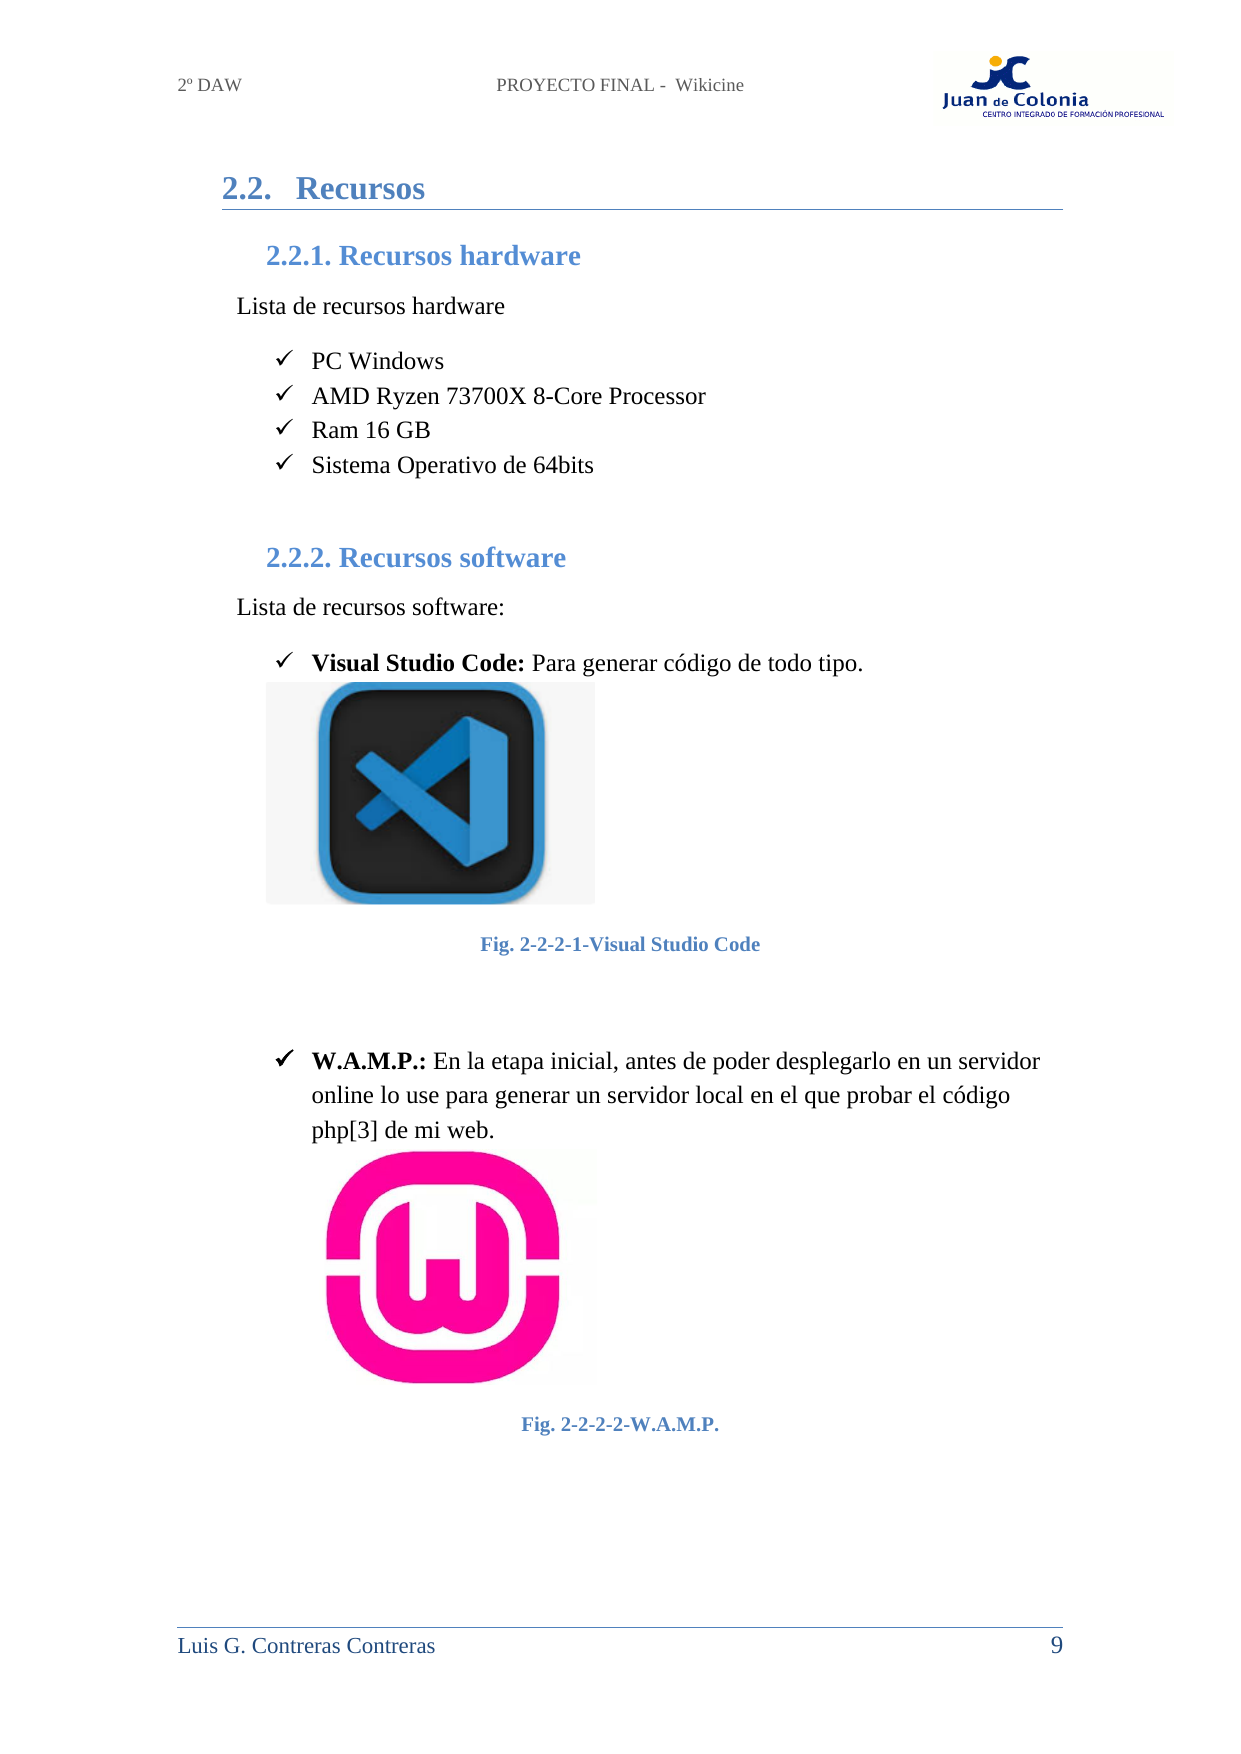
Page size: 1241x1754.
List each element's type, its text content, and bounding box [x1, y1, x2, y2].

subtitle 2.2.2. Recursos software [236, 540, 1063, 573]
picture [265, 682, 595, 906]
list W.A.M.P.: En la etapa inicial, antes de poder desplegarlo en un servidor online lo use para generar un servidor local en el que probar el código php[3] de mi web. [274, 1046, 1063, 1143]
text Lista de recursos software: [236, 592, 1063, 621]
list Ram 16 GB [274, 415, 1063, 444]
list Sistema Operativo de 64bits [274, 450, 1063, 479]
picture [933, 51, 1175, 126]
text Fig. 2-2-2-2-W.A.M.P. [177, 1411, 1063, 1436]
text Fig. 2-2-2-1-Visual Studio Code [177, 932, 1063, 956]
text Lista de recursos hardware [236, 291, 1063, 320]
subtitle 2.2.1. Recursos hardware [236, 238, 1063, 272]
list PC Windows [274, 346, 1063, 375]
subtitle Recursos [222, 168, 1063, 209]
list Visual Studio Code: Para generar código de todo tipo. [274, 648, 1063, 676]
list AMD Ryzen 73700X 8-Core Processor [274, 381, 1063, 410]
picture [295, 1149, 598, 1385]
